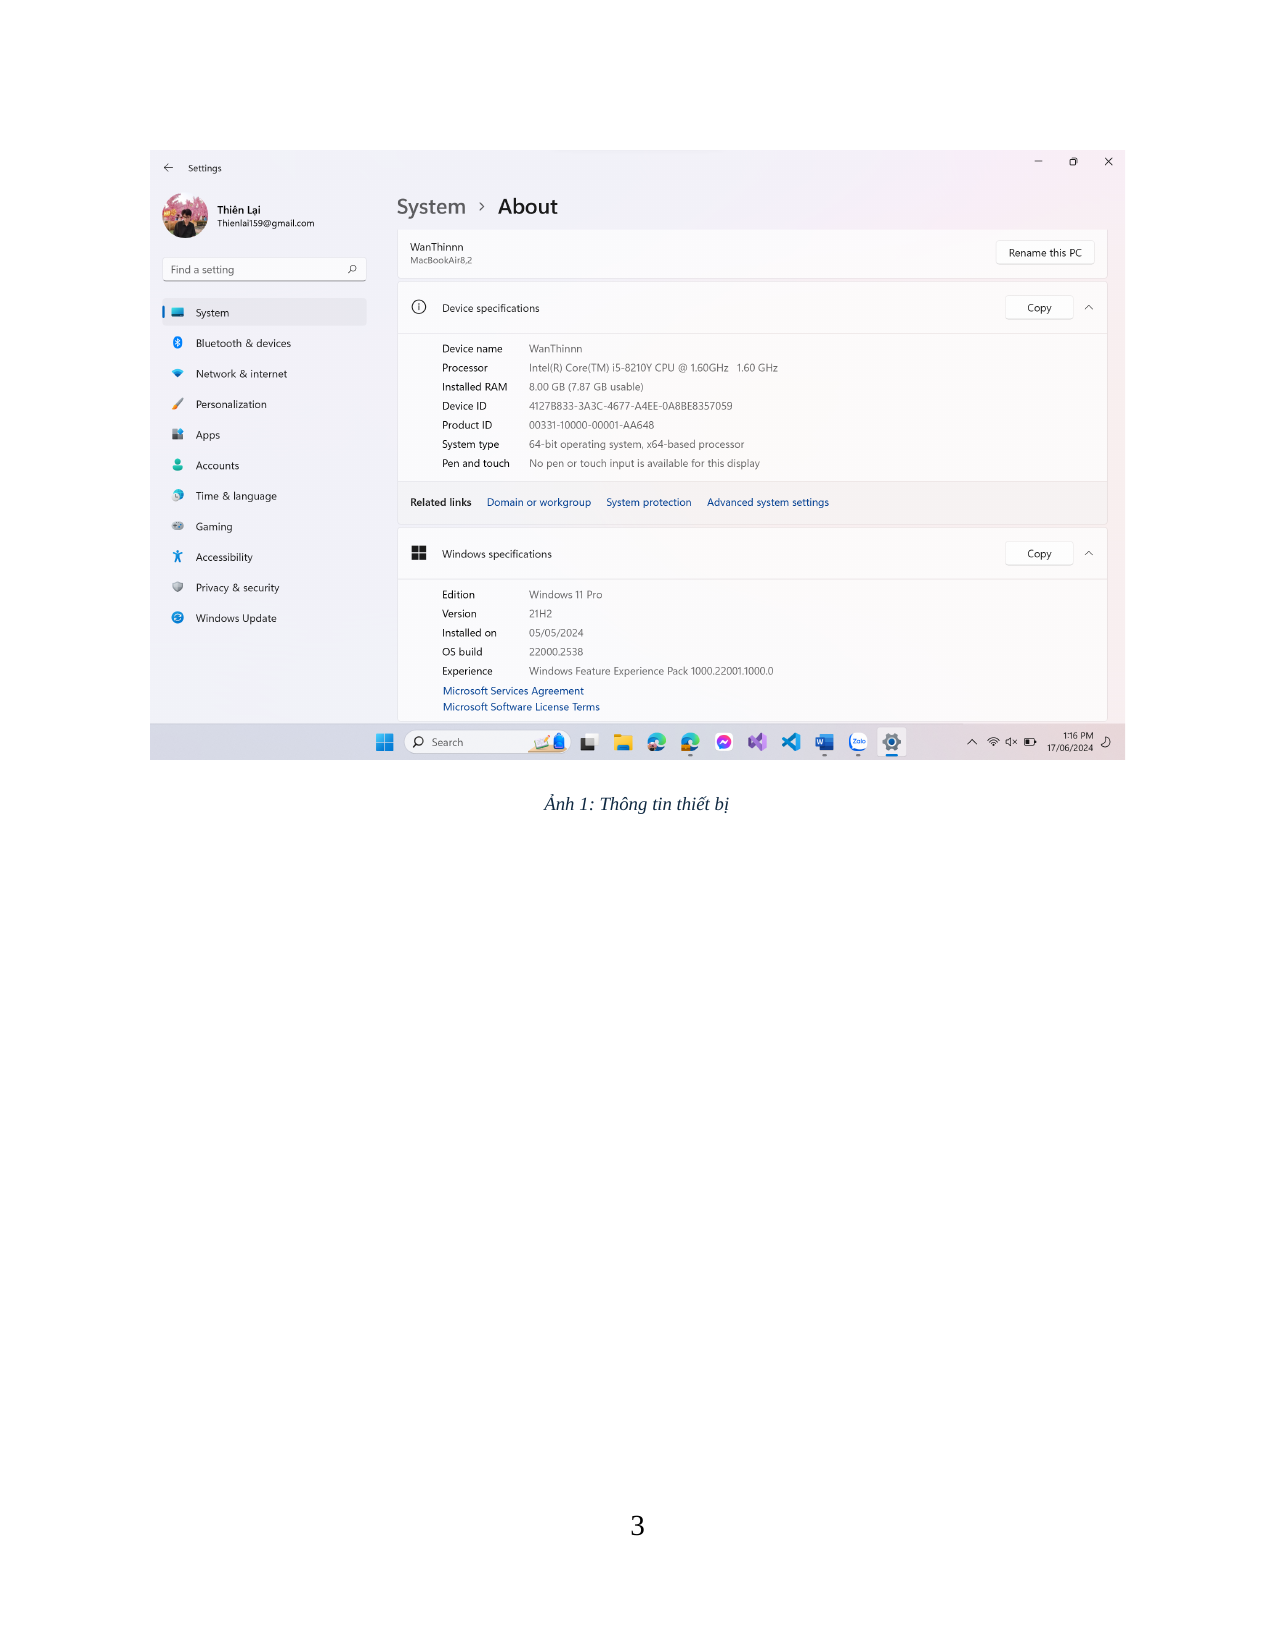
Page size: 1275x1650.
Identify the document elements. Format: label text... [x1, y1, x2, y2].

text Ảnh 1: Thông tin thiết bị [150, 793, 1125, 814]
picture [150, 150, 1125, 760]
